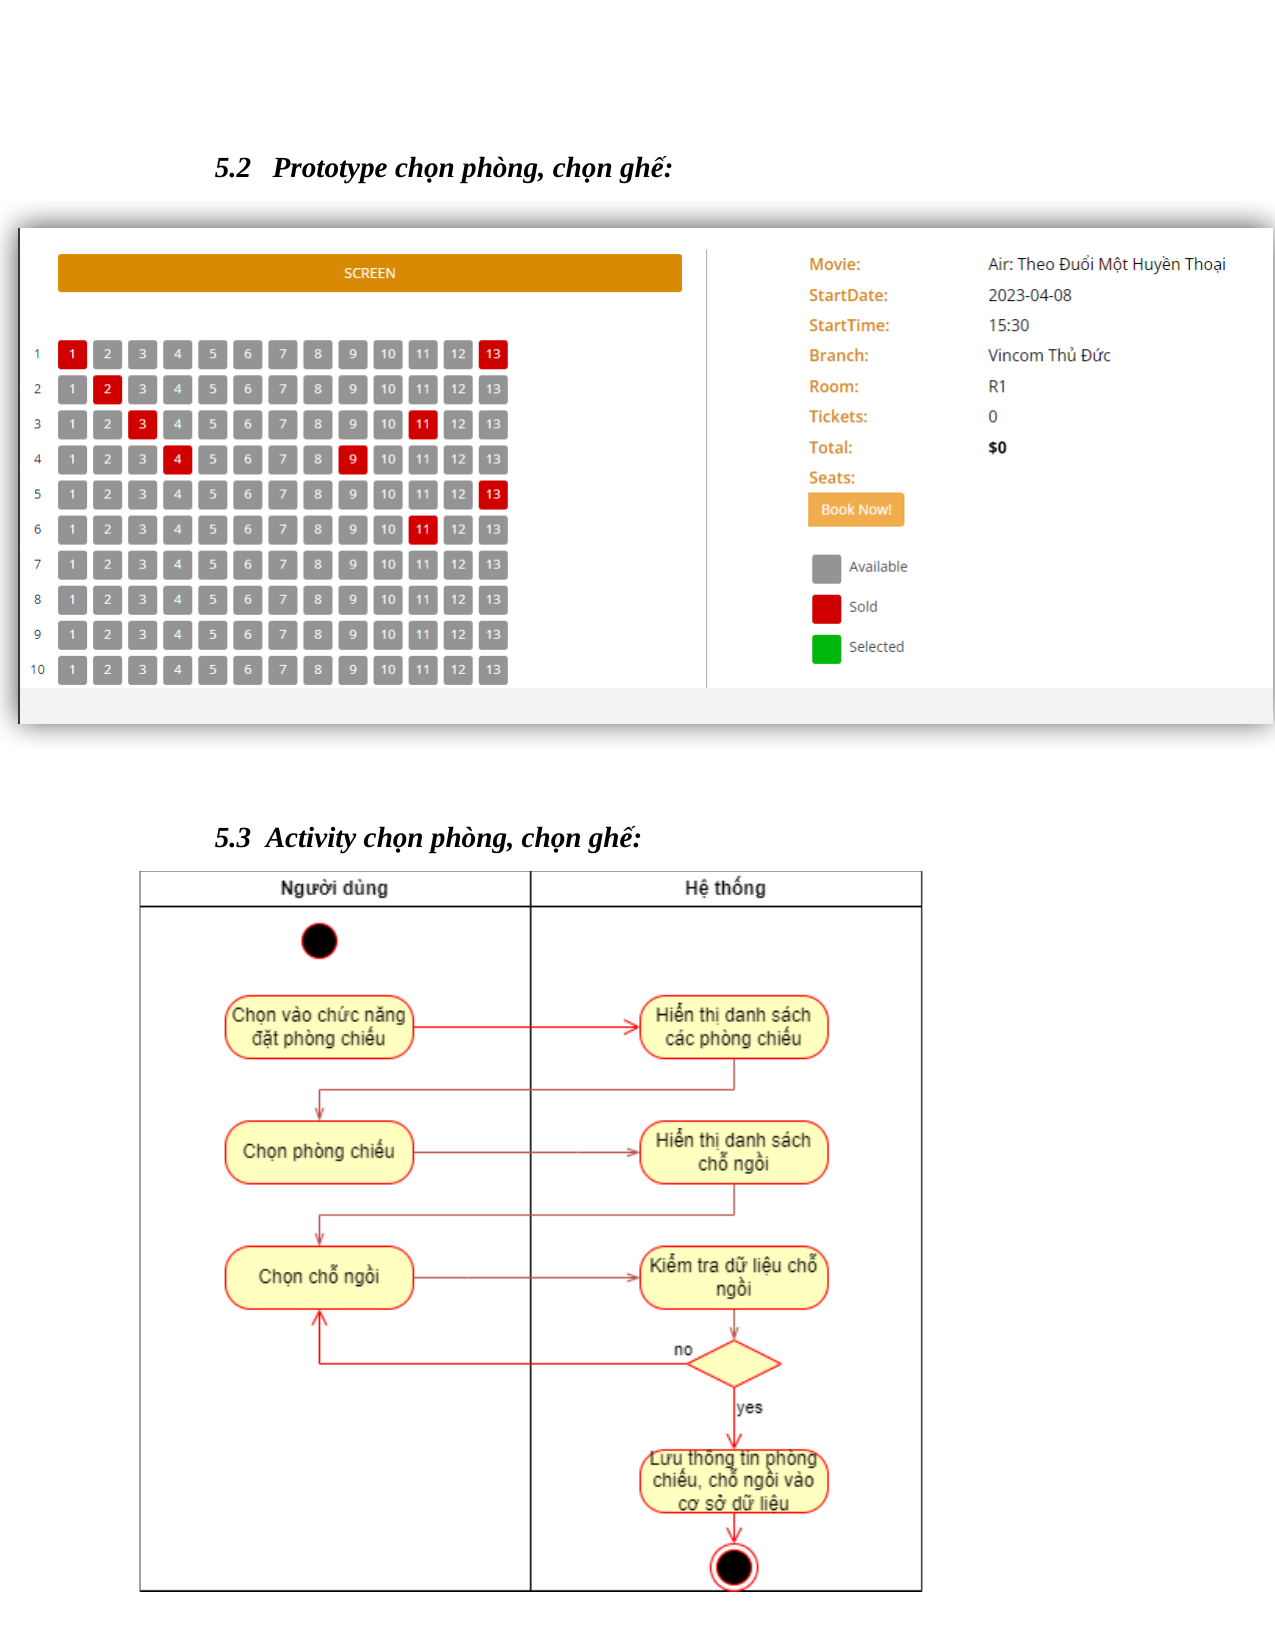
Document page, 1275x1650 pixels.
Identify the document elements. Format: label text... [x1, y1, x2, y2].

subtitle 5.3 Activity chọn phòng, chọn ghế: [214, 821, 1137, 854]
subtitle Prototype chọn phòng, chọn ghế: [214, 150, 1137, 183]
picture [18, 228, 1273, 724]
picture [139, 871, 923, 1592]
